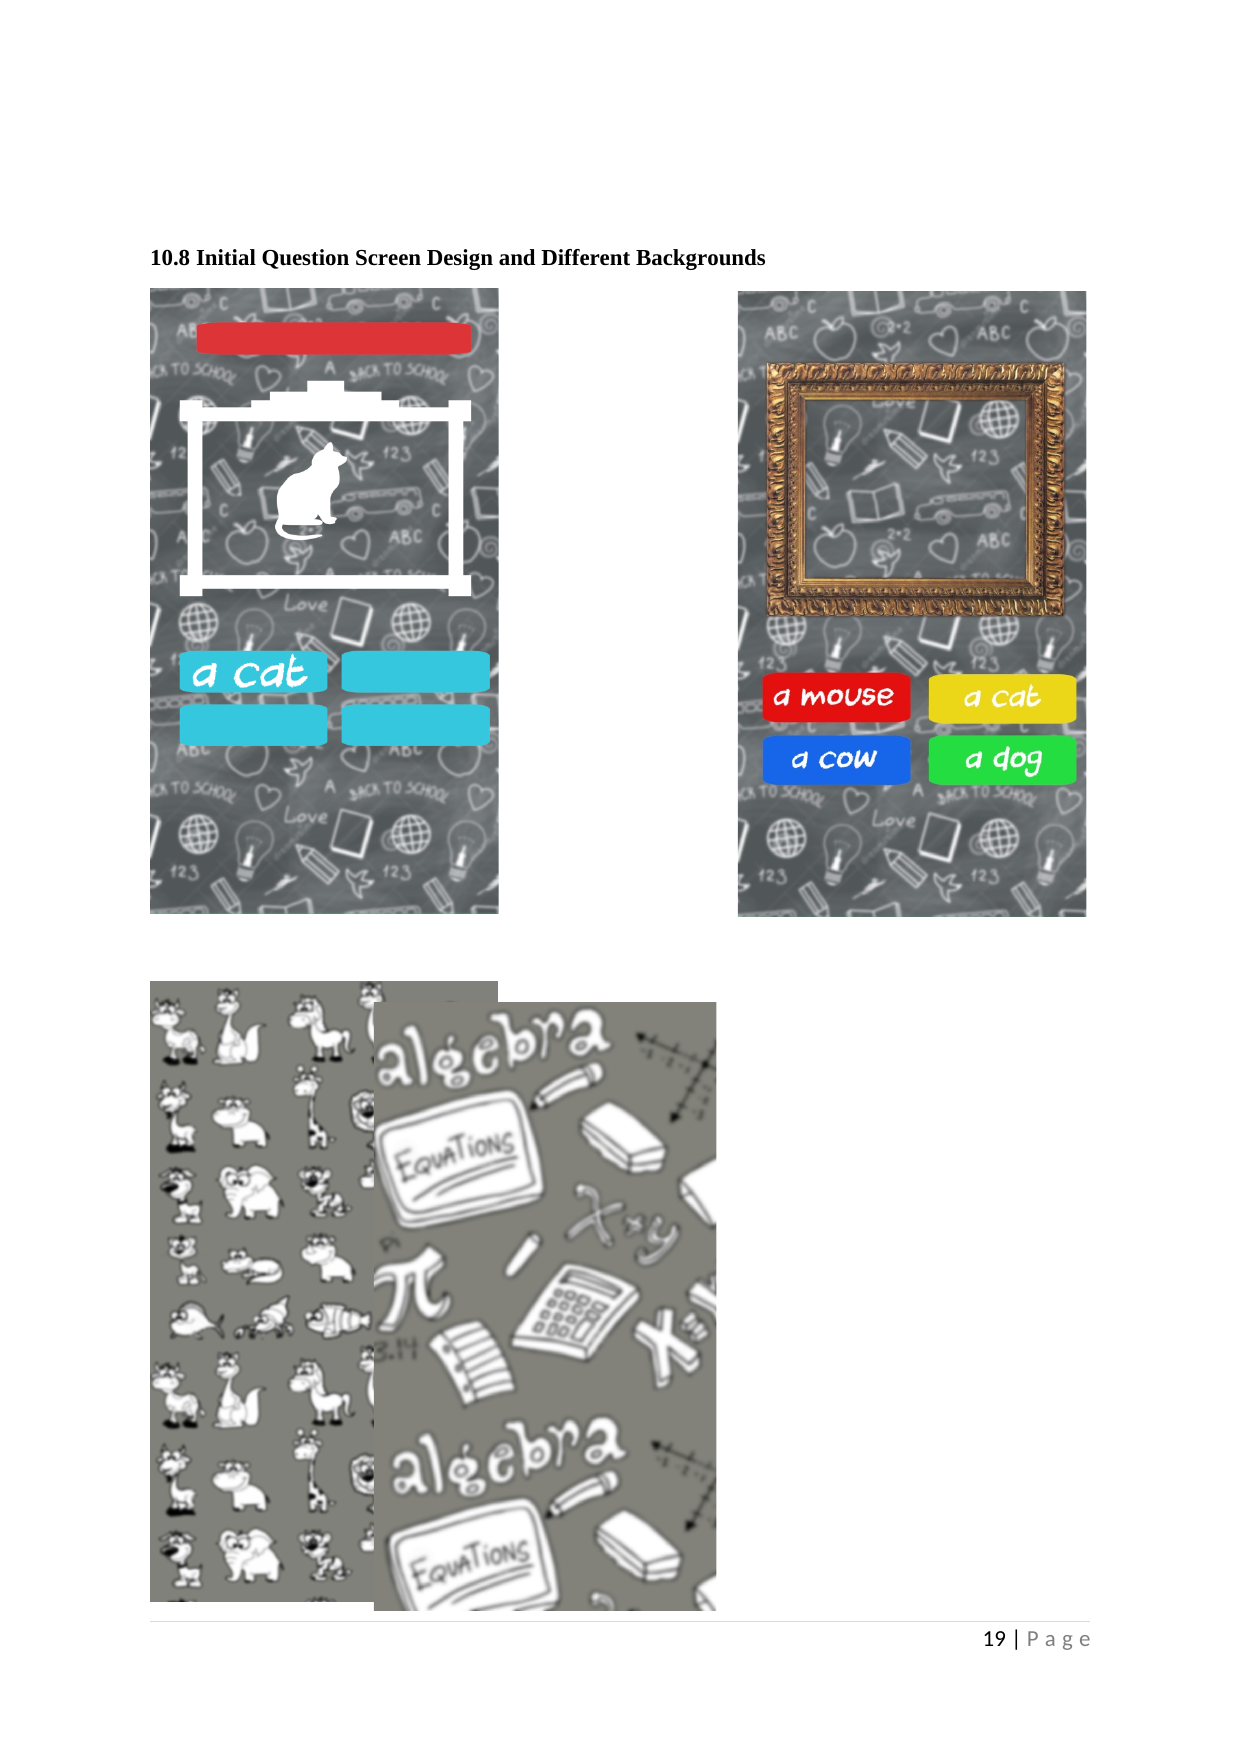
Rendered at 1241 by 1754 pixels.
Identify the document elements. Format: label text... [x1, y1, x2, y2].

text 10.8 Initial Question Screen Design and Different Backgrounds [150, 244, 1090, 270]
picture [148, 288, 499, 911]
picture [736, 291, 1086, 913]
picture [150, 981, 717, 1611]
